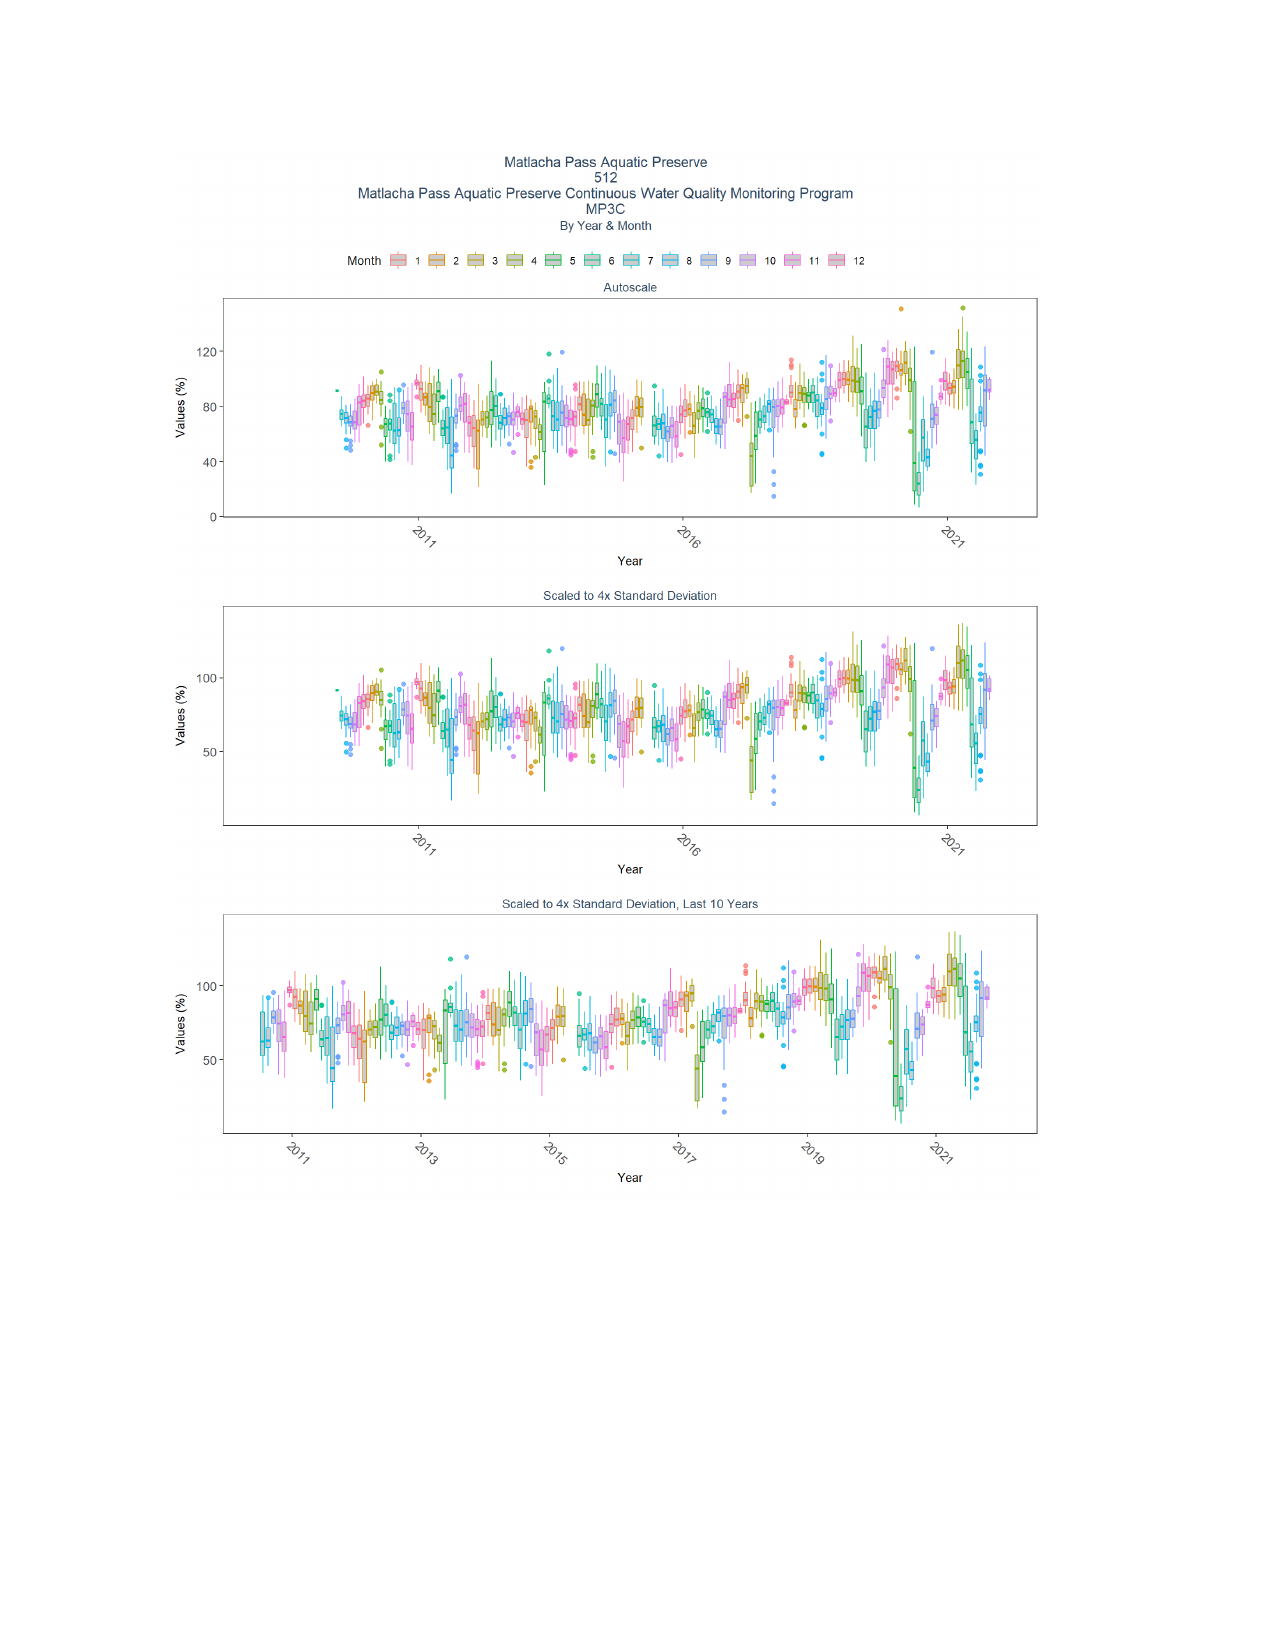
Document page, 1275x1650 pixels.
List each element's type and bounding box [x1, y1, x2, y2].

picture [168, 150, 1044, 1200]
